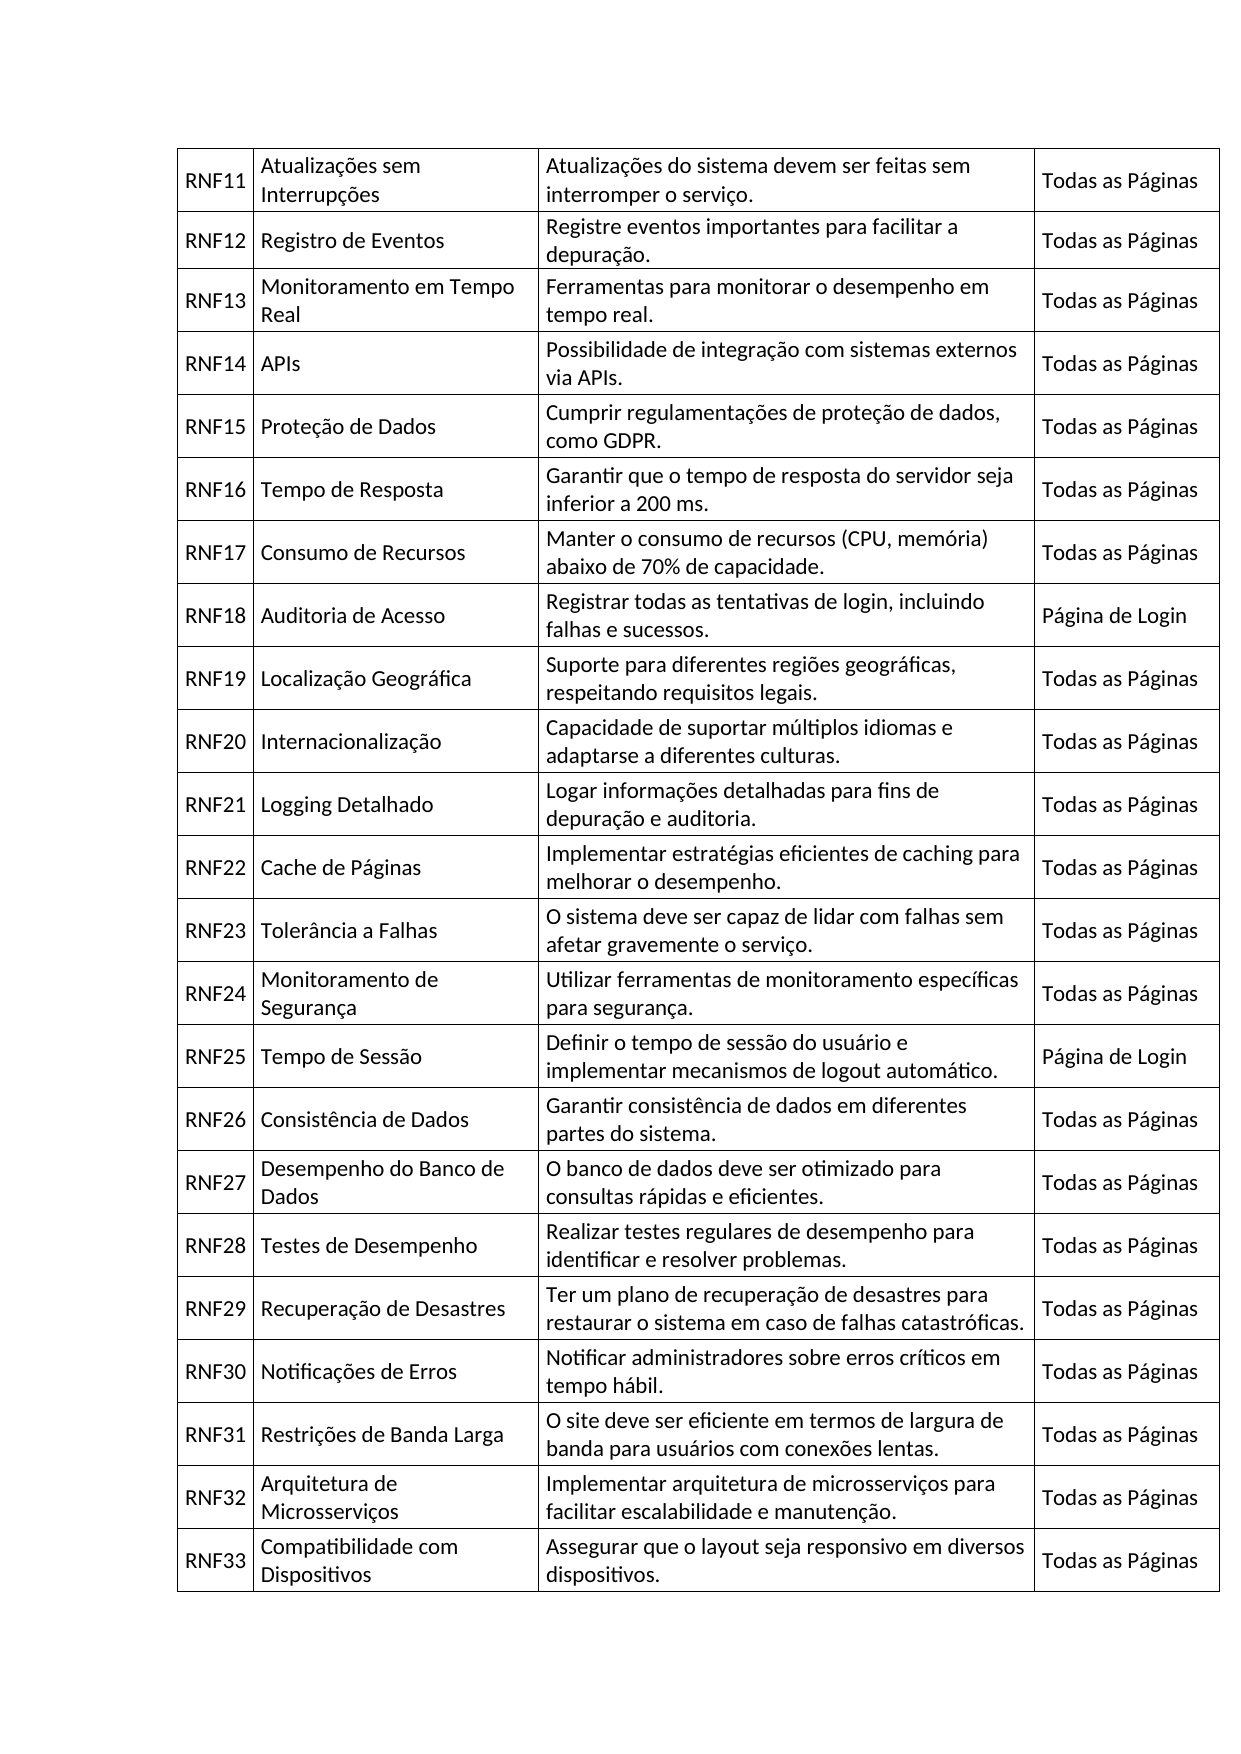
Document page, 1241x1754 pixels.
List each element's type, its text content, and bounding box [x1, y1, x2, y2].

table_cell Tolerância a Falhas [254, 899, 538, 961]
table_cell Garantir consistência de dados em diferentes partes do sistema. [539, 1088, 1034, 1150]
table_cell Internacionalização [254, 710, 538, 772]
table_cell RNF32 [178, 1466, 253, 1528]
table_cell Monitoramento em Tempo Real [254, 269, 538, 331]
table_cell O site deve ser eficiente em termos de largura de banda para usuários com conexões lentas. [539, 1403, 1034, 1465]
table_cell RNF33 [178, 1529, 253, 1591]
table_cell Todas as Páginas [1035, 1277, 1219, 1339]
table_cell Capacidade de suportar múltiplos idiomas e adaptarse a diferentes culturas. [539, 710, 1034, 772]
table_cell RNF15 [178, 395, 253, 457]
table_cell RNF27 [178, 1151, 253, 1213]
table_cell Todas as Páginas [1035, 899, 1219, 961]
table_cell O banco de dados deve ser otimizado para consultas rápidas e eficientes. [539, 1151, 1034, 1213]
table_cell Testes de Desempenho [254, 1214, 538, 1276]
table_cell Cache de Páginas [254, 836, 538, 898]
table_cell RNF19 [178, 647, 253, 709]
table_cell Todas as Páginas [1035, 269, 1219, 331]
table_cell RNF11 [178, 149, 253, 211]
table_cell Todas as Páginas [1035, 773, 1219, 835]
table_cell Todas as Páginas [1035, 710, 1219, 772]
table_cell RNF25 [178, 1025, 253, 1087]
table_cell Realizar testes regulares de desempenho para identificar e resolver problemas. [539, 1214, 1034, 1276]
table_cell RNF22 [178, 836, 253, 898]
table_cell Proteção de Dados [254, 395, 538, 457]
table_cell Implementar arquitetura de microsserviços para facilitar escalabilidade e manutenção. [539, 1466, 1034, 1528]
table_cell Página de Login [1035, 1025, 1219, 1087]
table_cell Compatibilidade com Dispositivos [254, 1529, 538, 1591]
table_cell Utilizar ferramentas de monitoramento específicas para segurança. [539, 962, 1034, 1024]
table_cell Notificações de Erros [254, 1340, 538, 1402]
table_cell RNF24 [178, 962, 253, 1024]
table_cell Todas as Páginas [1035, 521, 1219, 583]
table_cell RNF18 [178, 584, 253, 646]
table_cell Registrar todas as tentativas de login, incluindo falhas e sucessos. [539, 584, 1034, 646]
table_cell Suporte para diferentes regiões geográficas, respeitando requisitos legais. [539, 647, 1034, 709]
table_cell Todas as Páginas [1035, 962, 1219, 1024]
table_cell Registro de Eventos [254, 212, 538, 268]
table_cell Todas as Páginas [1035, 1088, 1219, 1150]
table_cell Notificar administradores sobre erros críticos em tempo hábil. [539, 1340, 1034, 1402]
table_cell Consumo de Recursos [254, 521, 538, 583]
table_cell RNF12 [178, 212, 253, 268]
table_cell RNF13 [178, 269, 253, 331]
table_cell RNF29 [178, 1277, 253, 1339]
table_cell Todas as Páginas [1035, 1403, 1219, 1465]
table_cell Implementar estratégias eficientes de caching para melhorar o desempenho. [539, 836, 1034, 898]
table_cell Definir o tempo de sessão do usuário e implementar mecanismos de logout automático. [539, 1025, 1034, 1087]
table_cell Todas as Páginas [1035, 149, 1219, 211]
table_cell Auditoria de Acesso [254, 584, 538, 646]
table_cell Logar informações detalhadas para fins de depuração e auditoria. [539, 773, 1034, 835]
table_cell Todas as Páginas [1035, 395, 1219, 457]
table_cell Arquitetura de Microsserviços [254, 1466, 538, 1528]
table_cell RNF30 [178, 1340, 253, 1402]
table_cell Atualizações sem Interrupções [254, 149, 538, 211]
table_cell APIs [254, 332, 538, 394]
table_cell RNF31 [178, 1403, 253, 1465]
table_cell RNF28 [178, 1214, 253, 1276]
table_cell Possibilidade de integração com sistemas externos via APIs. [539, 332, 1034, 394]
table_cell Todas as Páginas [1035, 1151, 1219, 1213]
table_cell RNF17 [178, 521, 253, 583]
table_cell Todas as Páginas [1035, 1214, 1219, 1276]
table_cell Todas as Páginas [1035, 212, 1219, 268]
table_cell Ferramentas para monitorar o desempenho em tempo real. [539, 269, 1034, 331]
table_cell Restrições de Banda Larga [254, 1403, 538, 1465]
table_cell Todas as Páginas [1035, 1466, 1219, 1528]
table_cell Página de Login [1035, 584, 1219, 646]
table_cell Todas as Páginas [1035, 1529, 1219, 1591]
table_cell Cumprir regulamentações de proteção de dados, como GDPR. [539, 395, 1034, 457]
table_cell Recuperação de Desastres [254, 1277, 538, 1339]
table_cell RNF23 [178, 899, 253, 961]
table_cell Tempo de Resposta [254, 458, 538, 520]
table_cell Desempenho do Banco de Dados [254, 1151, 538, 1213]
table_cell Todas as Páginas [1035, 332, 1219, 394]
table_cell Todas as Páginas [1035, 458, 1219, 520]
table_cell RNF20 [178, 710, 253, 772]
table_cell Todas as Páginas [1035, 1340, 1219, 1402]
table_cell RNF26 [178, 1088, 253, 1150]
table_cell Localização Geográfica [254, 647, 538, 709]
table_cell Ter um plano de recuperação de desastres para restaurar o sistema em caso de falhas catastróficas. [539, 1277, 1034, 1339]
table_cell Registre eventos importantes para facilitar a depuração. [539, 212, 1034, 268]
table_cell Assegurar que o layout seja responsivo em diversos dispositivos. [539, 1529, 1034, 1591]
table_cell Consistência de Dados [254, 1088, 538, 1150]
table_cell Garantir que o tempo de resposta do servidor seja inferior a 200 ms. [539, 458, 1034, 520]
table_cell Todas as Páginas [1035, 836, 1219, 898]
table_cell Atualizações do sistema devem ser feitas sem interromper o serviço. [539, 149, 1034, 211]
table_cell RNF16 [178, 458, 253, 520]
table_cell Manter o consumo de recursos (CPU, memória) abaixo de 70% de capacidade. [539, 521, 1034, 583]
table_cell RNF21 [178, 773, 253, 835]
table_cell Logging Detalhado [254, 773, 538, 835]
table_cell Todas as Páginas [1035, 647, 1219, 709]
table_cell Monitoramento de Segurança [254, 962, 538, 1024]
table_cell RNF14 [178, 332, 253, 394]
table_cell Tempo de Sessão [254, 1025, 538, 1087]
table_cell O sistema deve ser capaz de lidar com falhas sem afetar gravemente o serviço. [539, 899, 1034, 961]
